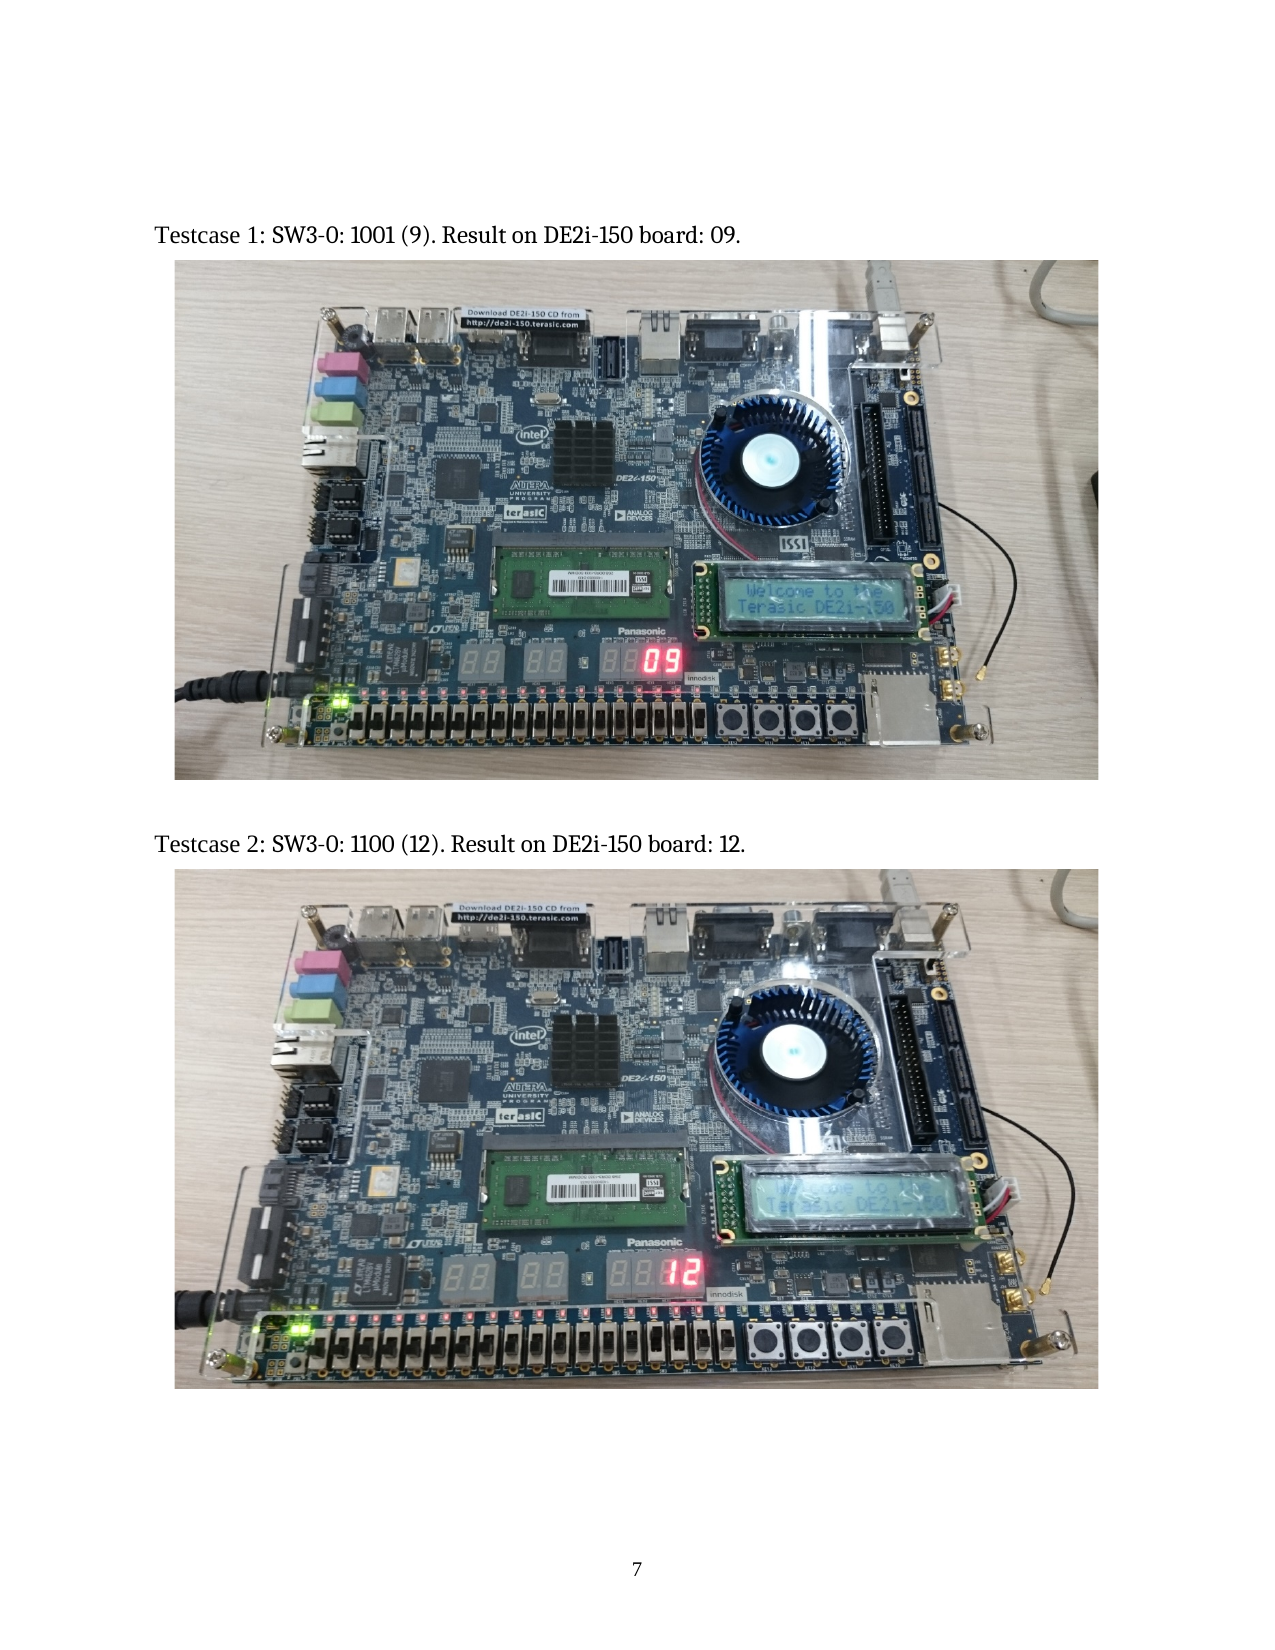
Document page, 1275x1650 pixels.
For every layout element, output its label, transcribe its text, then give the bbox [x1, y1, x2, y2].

list Testcase 1: SW3-0: 1001 (9). Result on DE2i-150 board: 09. [154, 220, 1119, 249]
list Testcase 2: SW3-0: 1100 (12). Result on DE2i-150 board: 12. [154, 829, 1119, 859]
picture [174, 869, 1099, 1389]
picture [174, 260, 1099, 780]
